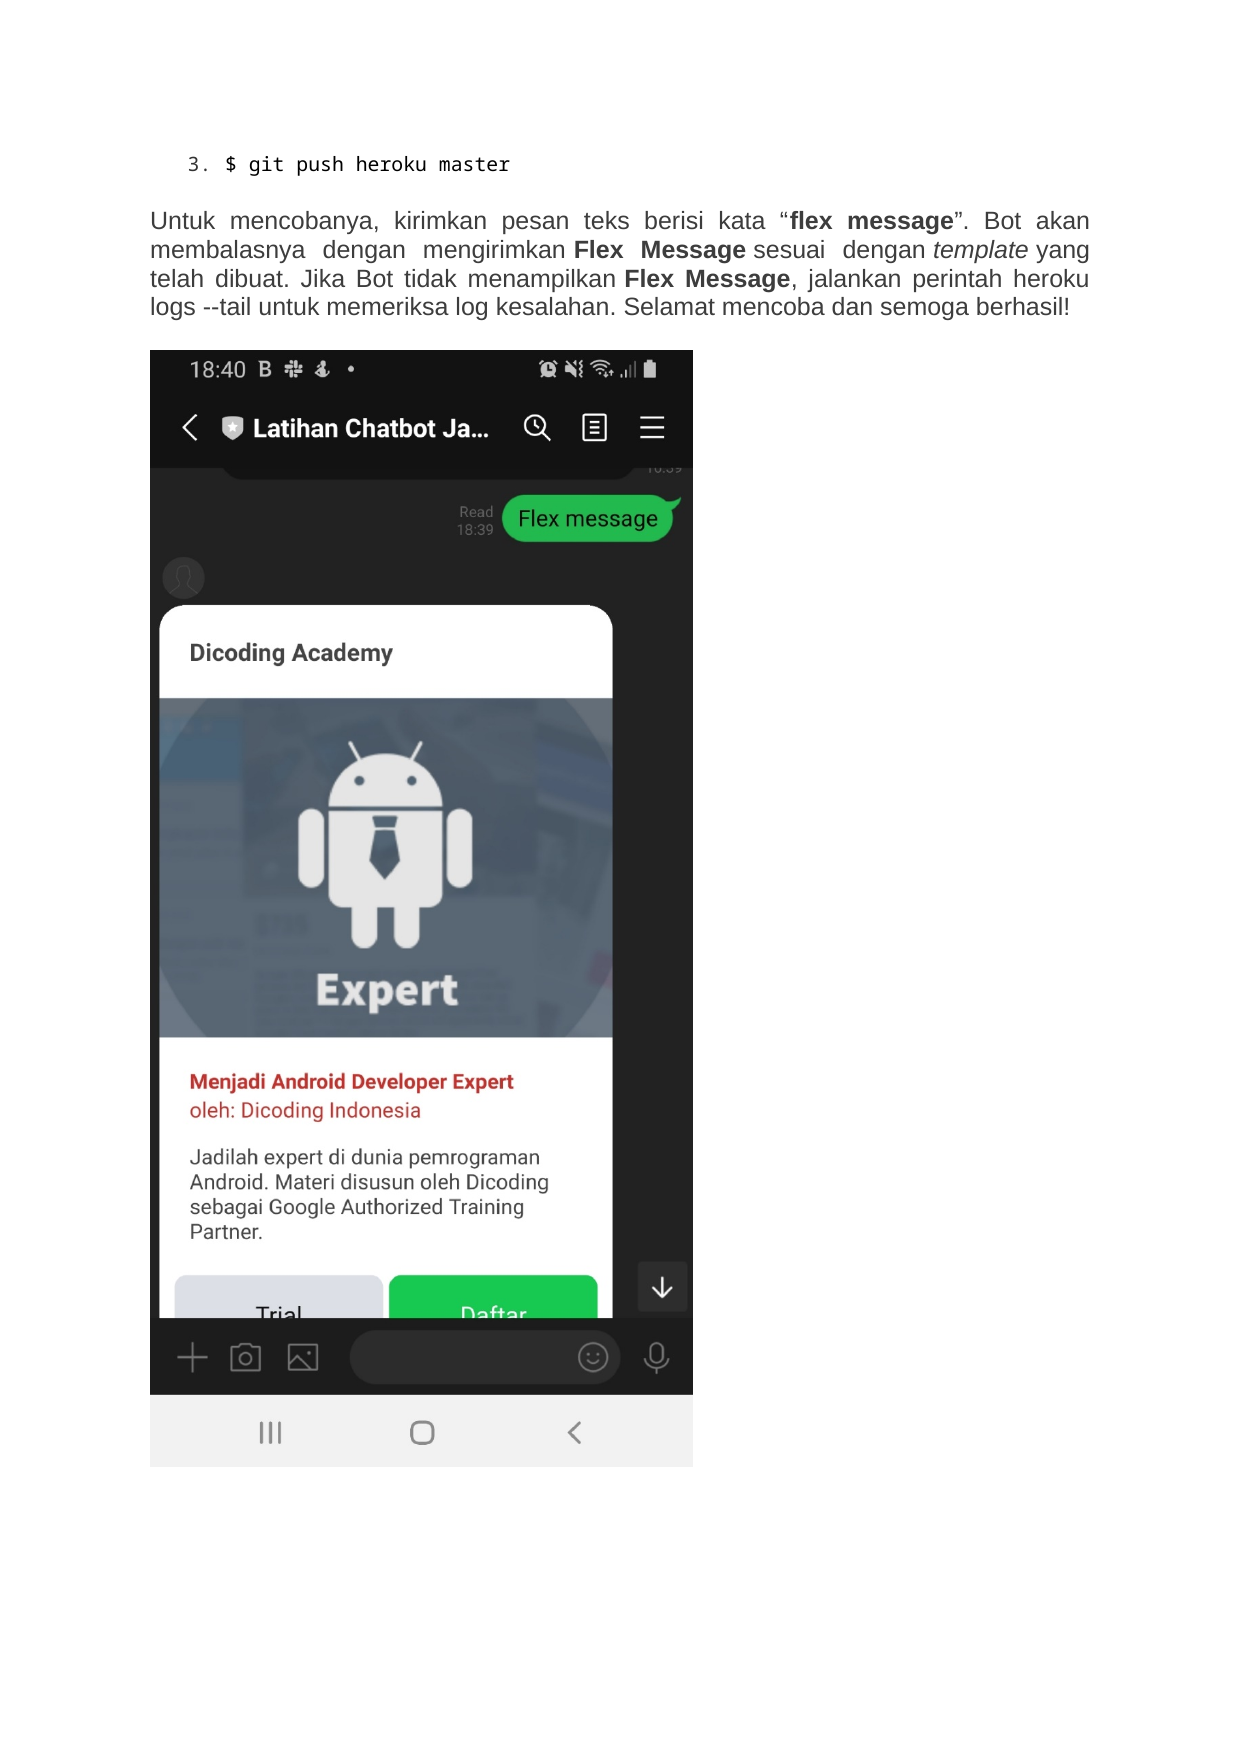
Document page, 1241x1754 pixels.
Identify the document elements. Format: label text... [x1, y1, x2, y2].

text Untuk mencobanya, kirimkan pesan teks berisi kata “flex message”. Bot akan membalasnya dengan mengirimkan Flex Message sesuai dengan template yang telah dibuat. Jika Bot tidak menampilkan Flex Message, jalankan perintah heroku logs --tail untuk memeriksa log kesalahan. Selamat mencoba dan semoga berhasil! [150, 206, 1090, 321]
picture [150, 350, 693, 1467]
list $ git push heroku master [187, 150, 1090, 177]
